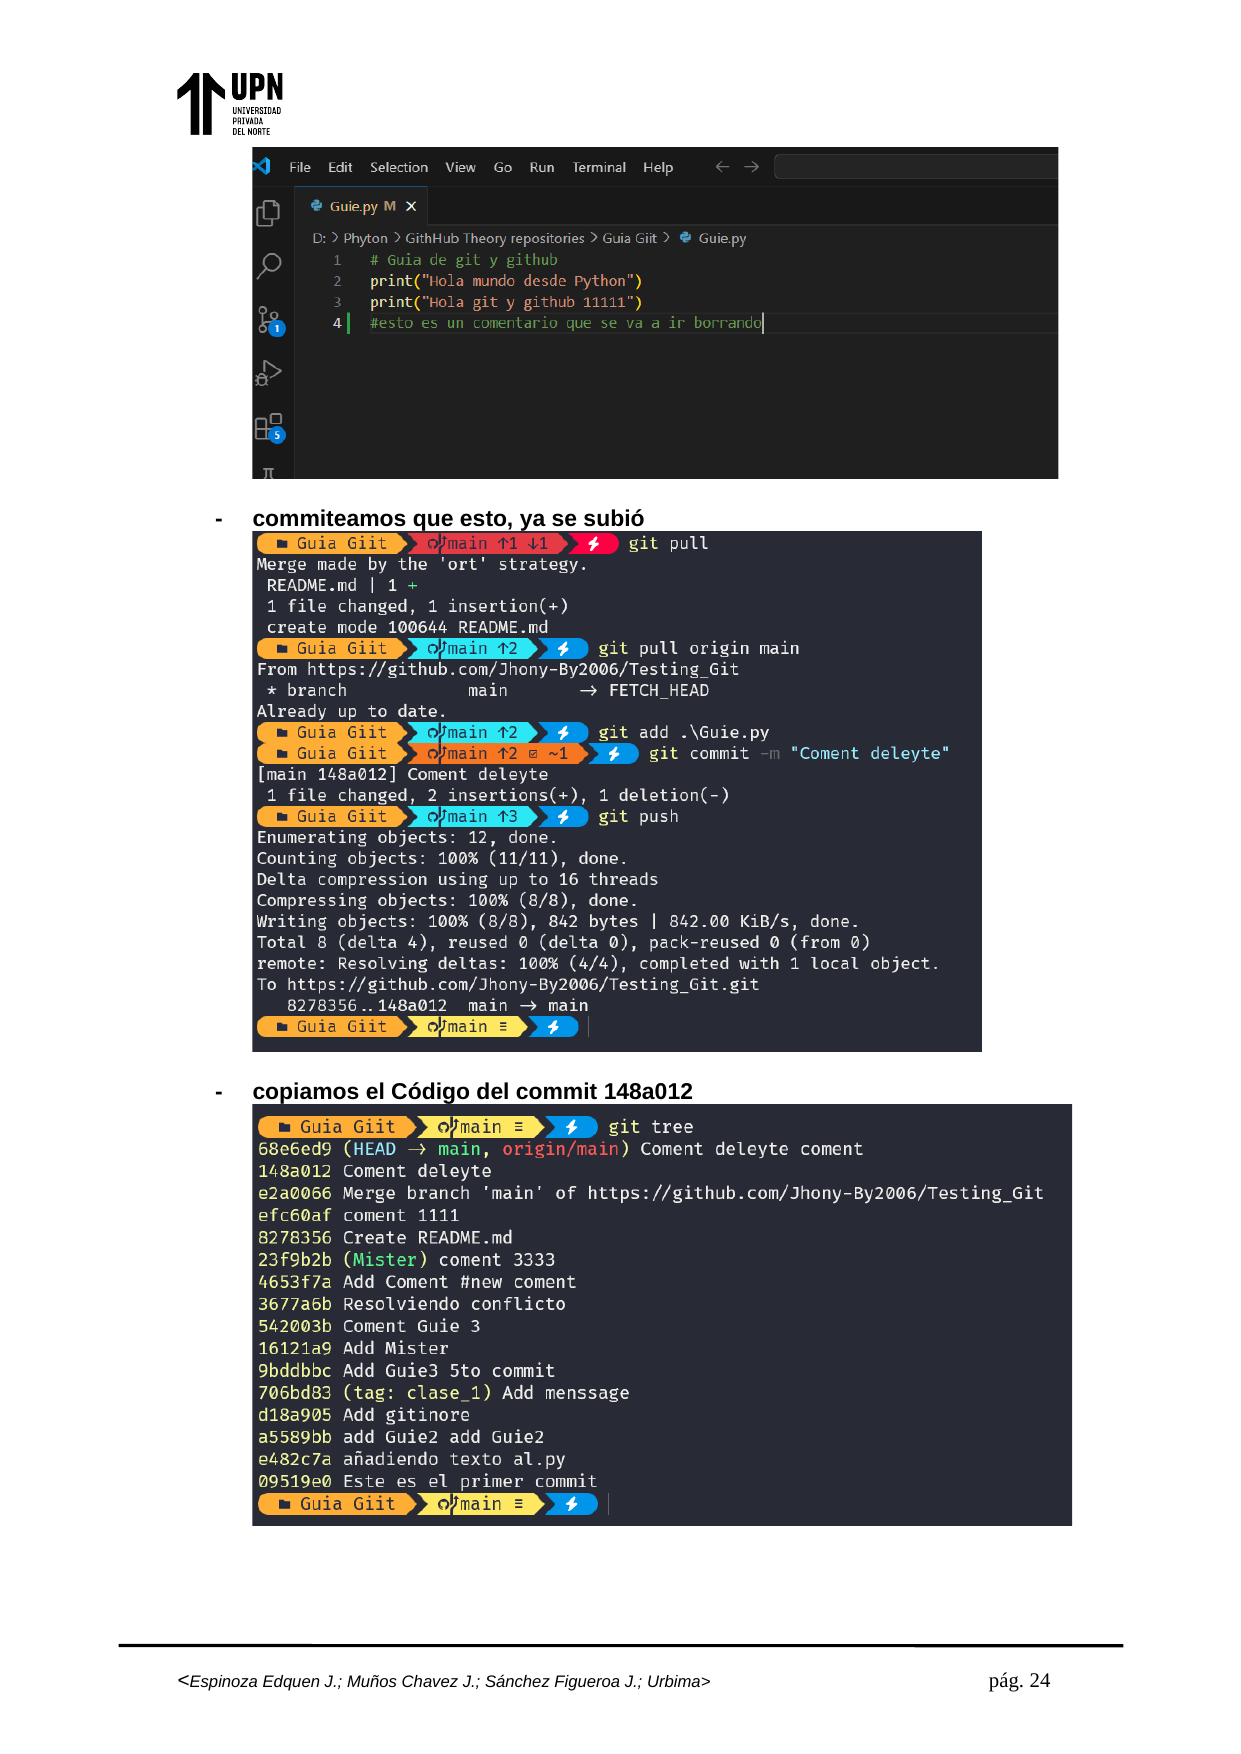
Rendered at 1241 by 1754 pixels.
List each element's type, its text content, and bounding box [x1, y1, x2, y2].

picture [252, 531, 982, 1052]
list copiamos el Código del commit 148a012 [215, 1078, 1063, 1104]
list commiteamos que esto, ya se subió [215, 505, 1063, 531]
picture [252, 1104, 1073, 1526]
picture [252, 147, 1059, 479]
picture [177, 73, 283, 135]
